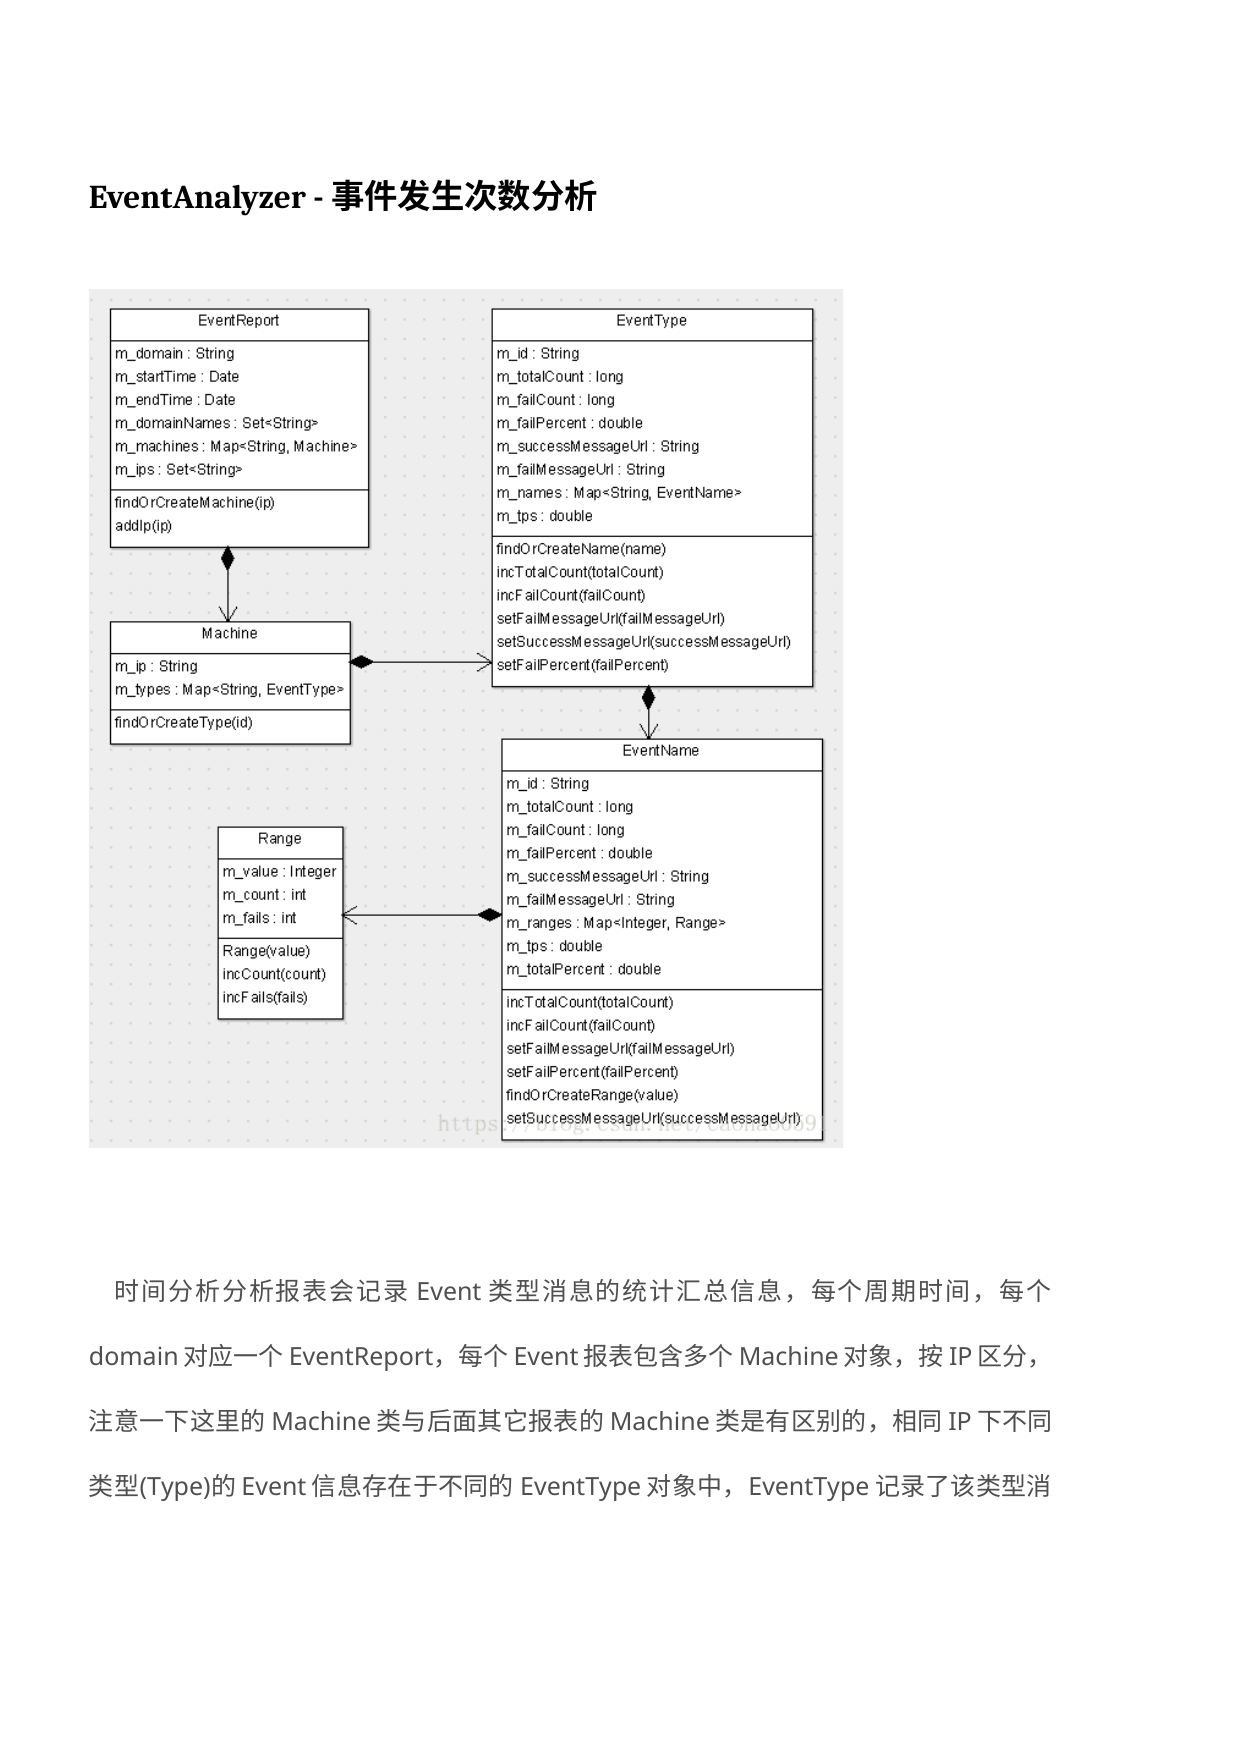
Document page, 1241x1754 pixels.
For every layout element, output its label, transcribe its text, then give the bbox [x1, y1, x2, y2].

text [89, 1257, 1053, 1517]
subtitle EventAnalyzer - 事件发生次数分析 [89, 162, 1053, 227]
picture [88, 289, 844, 1148]
